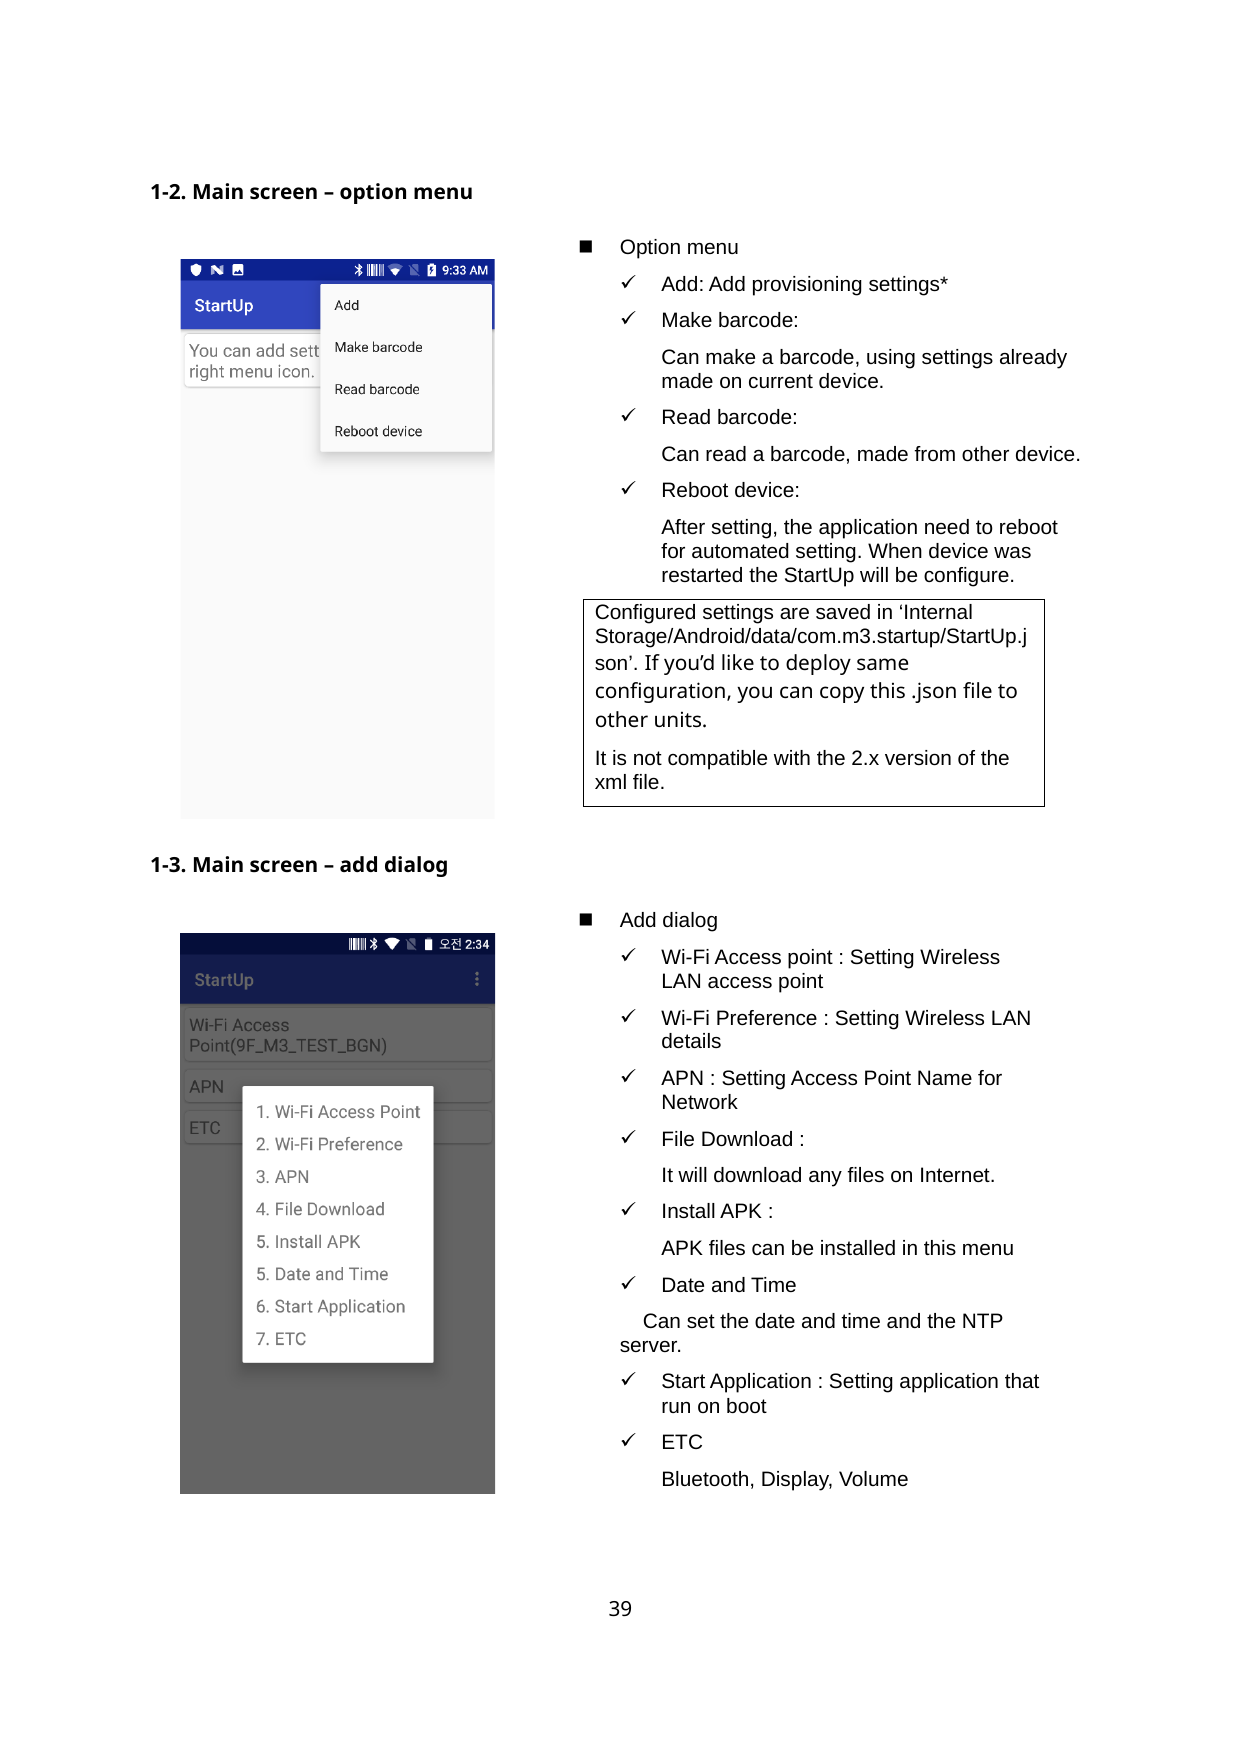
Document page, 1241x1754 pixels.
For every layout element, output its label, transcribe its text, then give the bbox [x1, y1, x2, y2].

subtitle 1-3. Main screen – add dialog [150, 851, 1090, 879]
subtitle 1-2. Main screen – option menu [150, 177, 1090, 206]
picture [180, 259, 495, 819]
picture [180, 933, 495, 1494]
table_header Option menu Add: Add provisioning settings* Make barcode: Can make a barcode, using settings already made on current device. Read barcode: Can read a barcode, made from other device. Reboot device: After setting, the application need to reboot for automated setting. When device was restarted the StartUp will be configure. [525, 235, 1095, 822]
table_header Add dialog Wi-Fi Access point : Setting Wireless LAN access point Wi-Fi Preference : Setting Wireless LAN details APN : Setting Access Point Name for Network File Download : It will download any files on Internet. Install APK : APK files can be installed in this menu Date and Time Can set the date and time and the NTP server. Start Application : Setting application that run on boot ETC Bluetooth, Display, Volume [525, 908, 1057, 1576]
table_header [150, 235, 525, 822]
table_header [150, 908, 525, 1576]
